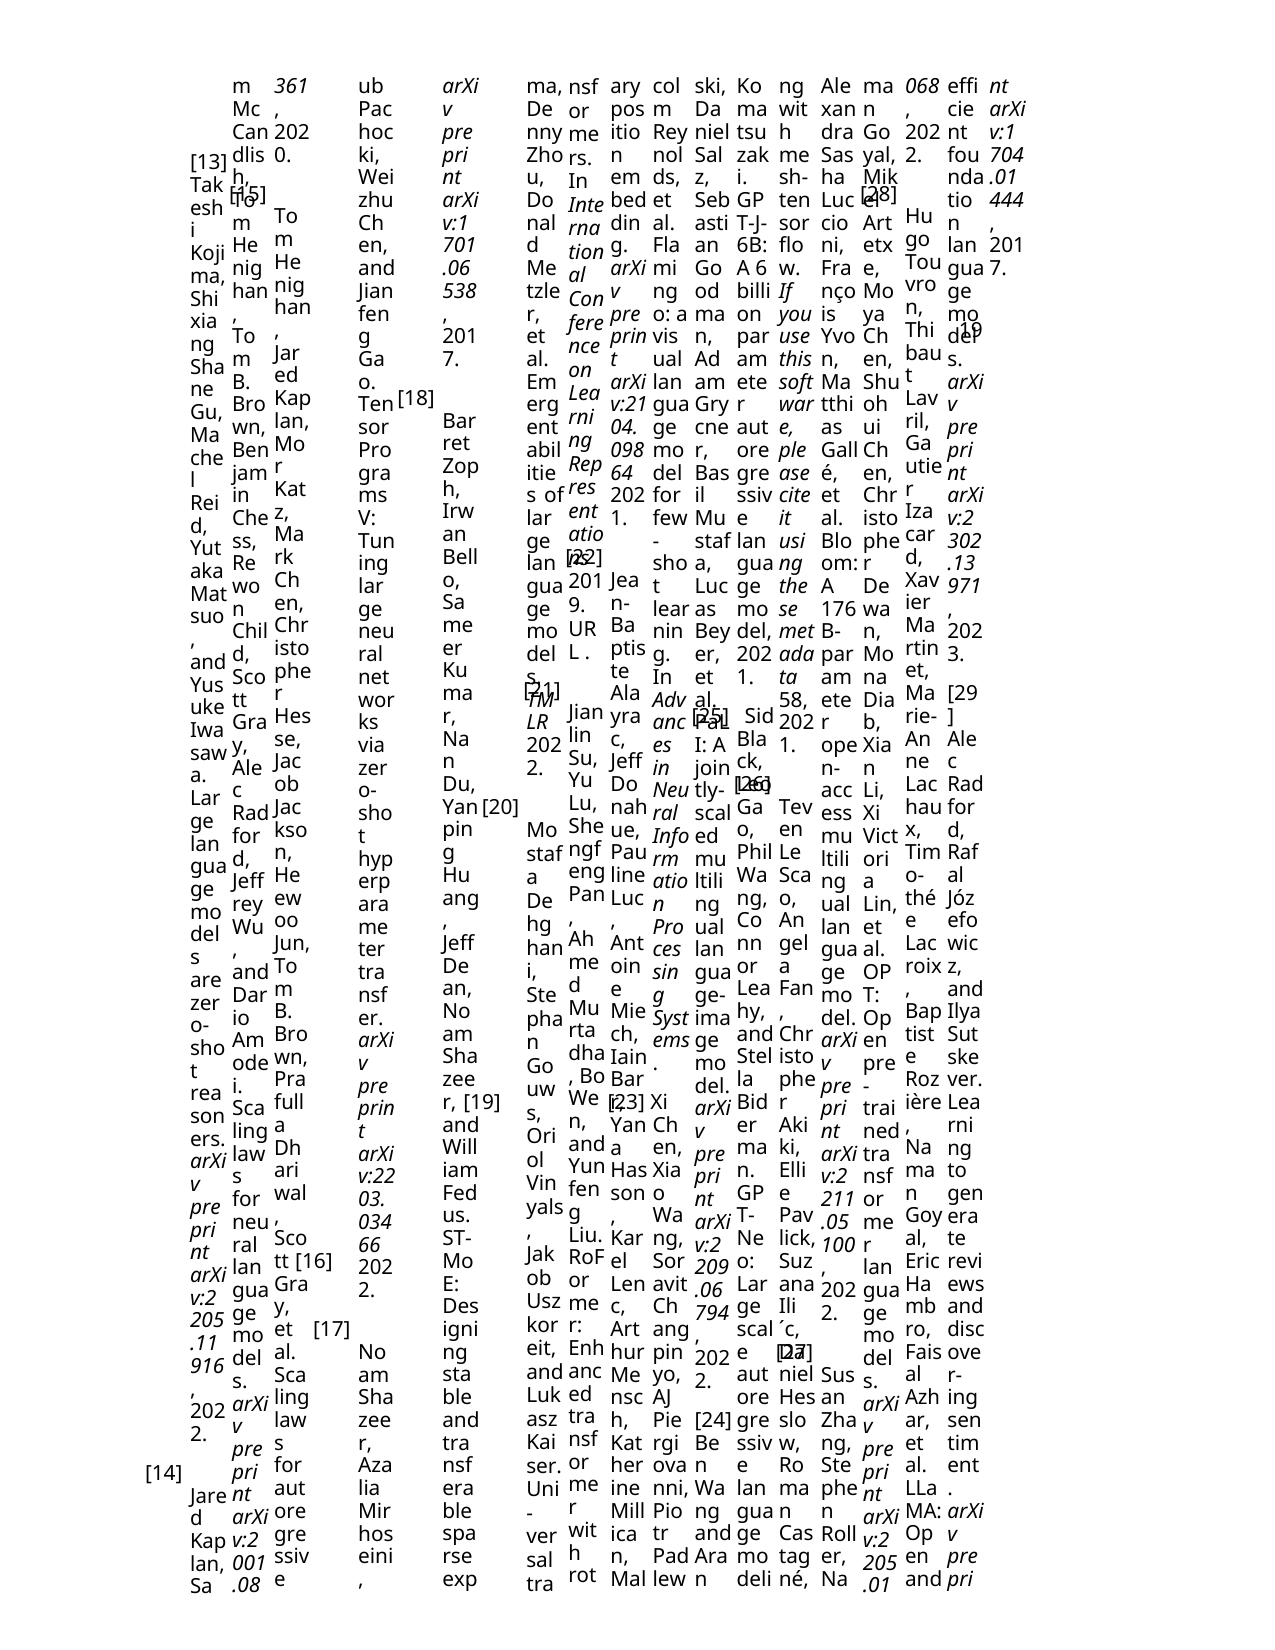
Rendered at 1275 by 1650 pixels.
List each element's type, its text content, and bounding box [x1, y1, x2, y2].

text 19 [949, 317, 992, 342]
